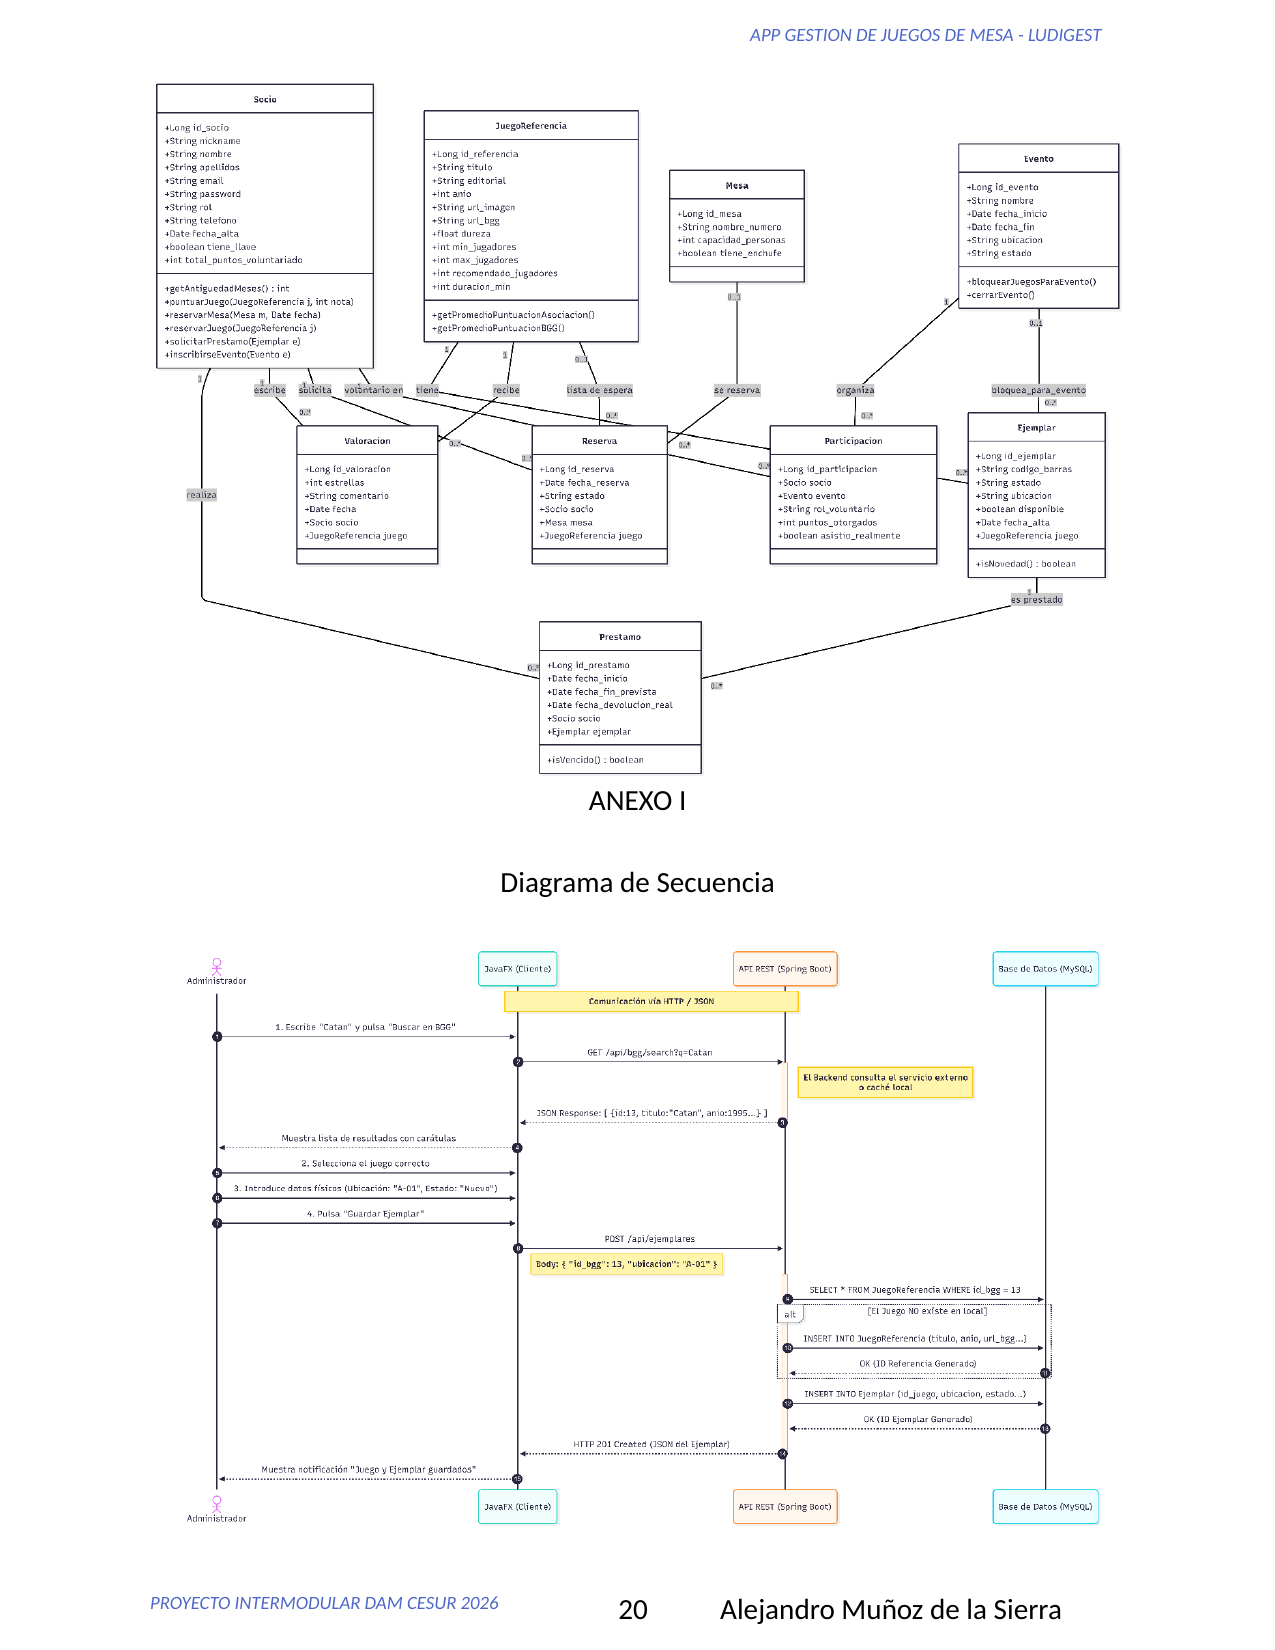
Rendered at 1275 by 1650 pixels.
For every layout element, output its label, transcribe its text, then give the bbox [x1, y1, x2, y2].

text Diagrama de Secuencia [150, 864, 1125, 900]
picture [151, 79, 1124, 778]
text ANEXO I [150, 782, 1125, 818]
picture [151, 946, 1124, 1545]
